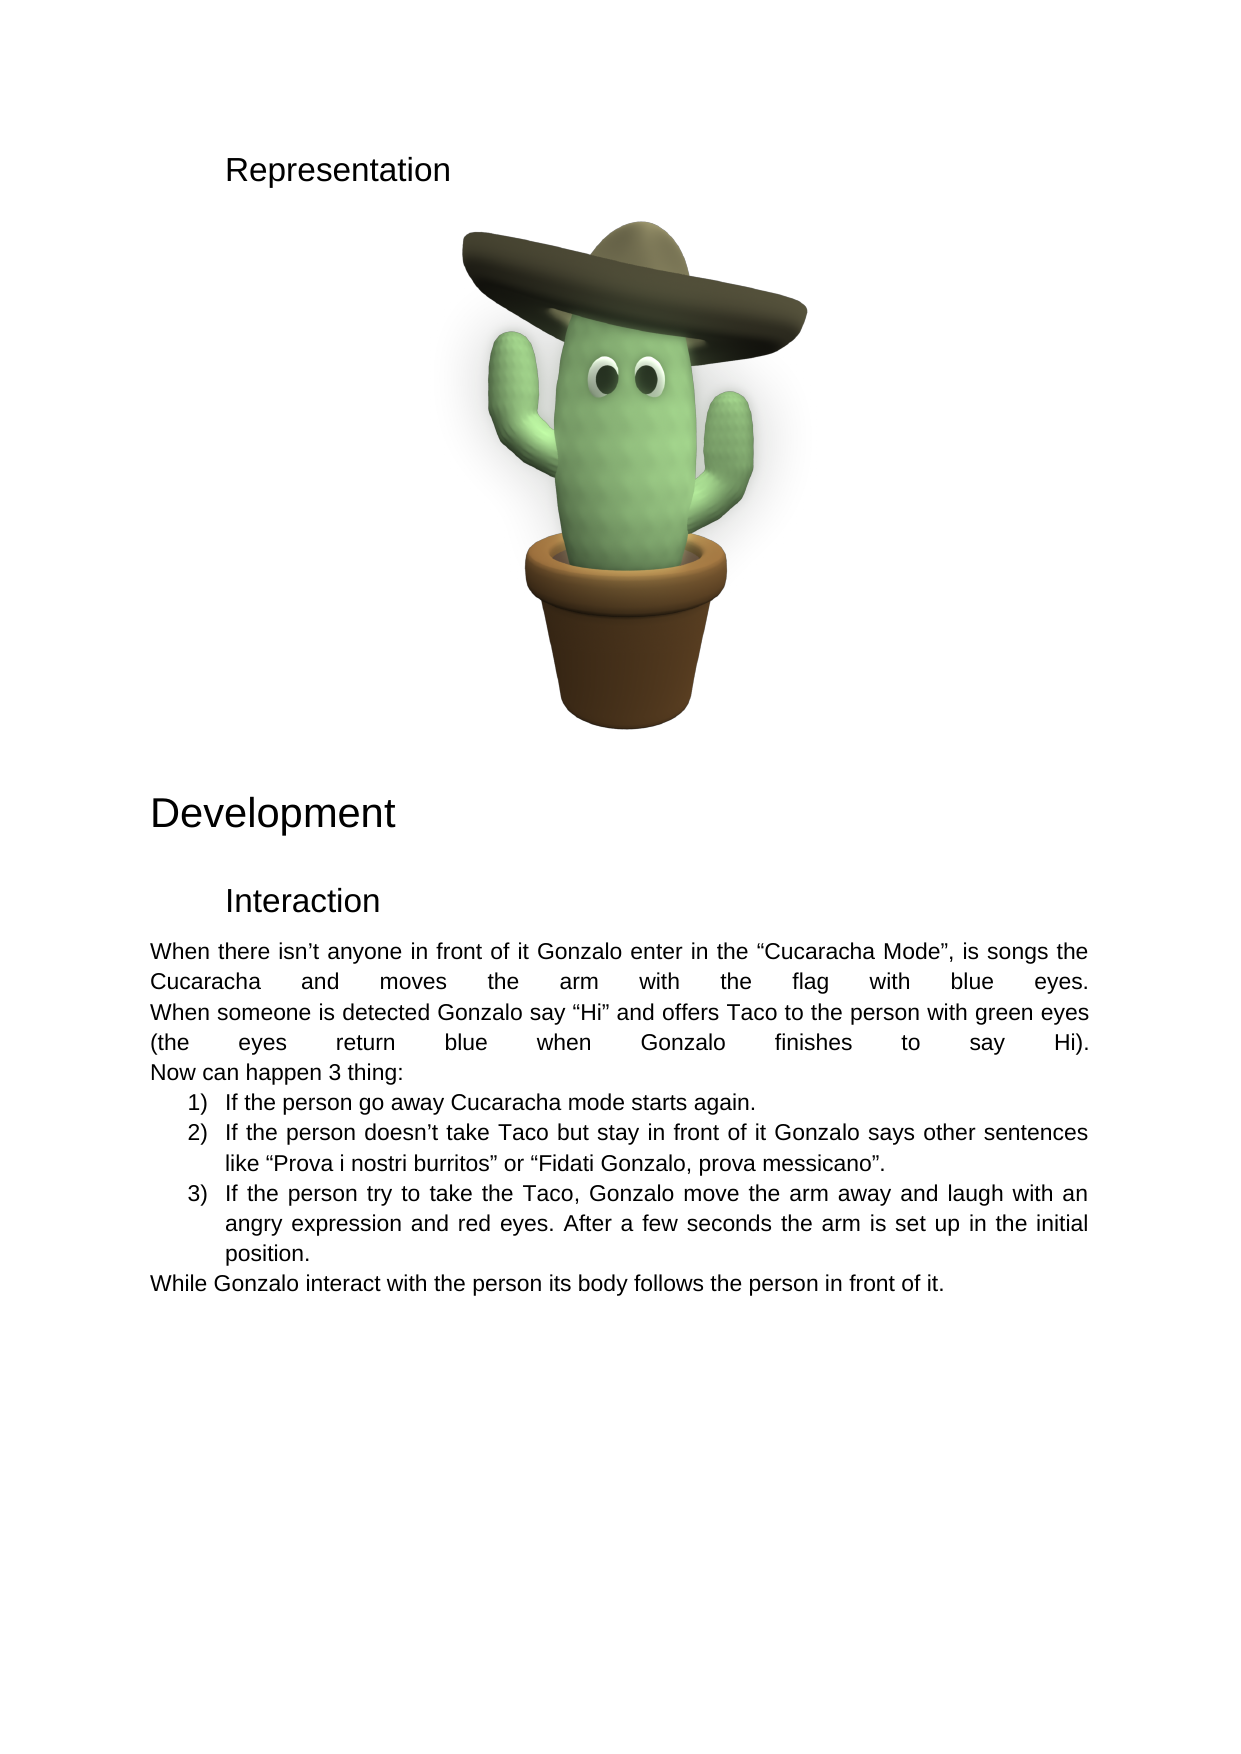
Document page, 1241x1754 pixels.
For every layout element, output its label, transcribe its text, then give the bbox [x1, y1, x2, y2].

picture [351, 206, 890, 744]
list If the person doesn’t take Taco but stay in front of it Gonzalo says other sentences like “Prova i nostri burritos” or “Fidati Gonzalo, prova messicano”. [187, 1119, 1090, 1176]
text When there isn’t anyone in front of it Gonzalo enter in the “Cucaracha Mode”, is songs the Cucaracha and moves the arm with the flag with blue eyes. When someone is detected Gonzalo say “Hi” and offers Taco to the person with green eyes (the eyes return blue when Gonzalo finishes to say Hi). Now can happen 3 thing: [150, 938, 1090, 1085]
text While Gonzalo interact with the person its body follows the person in front of it. [150, 1270, 1090, 1297]
subtitle Representation [150, 150, 1090, 188]
list If the person go away Cucaracha mode starts again. [187, 1089, 1090, 1116]
subtitle Development [150, 789, 1090, 837]
subtitle Interaction [225, 881, 1090, 920]
list If the person try to take the Taco, Gonzalo move the arm away and laugh with an angry expression and red eyes. After a few seconds the arm is set up in the initial position. [187, 1180, 1090, 1267]
